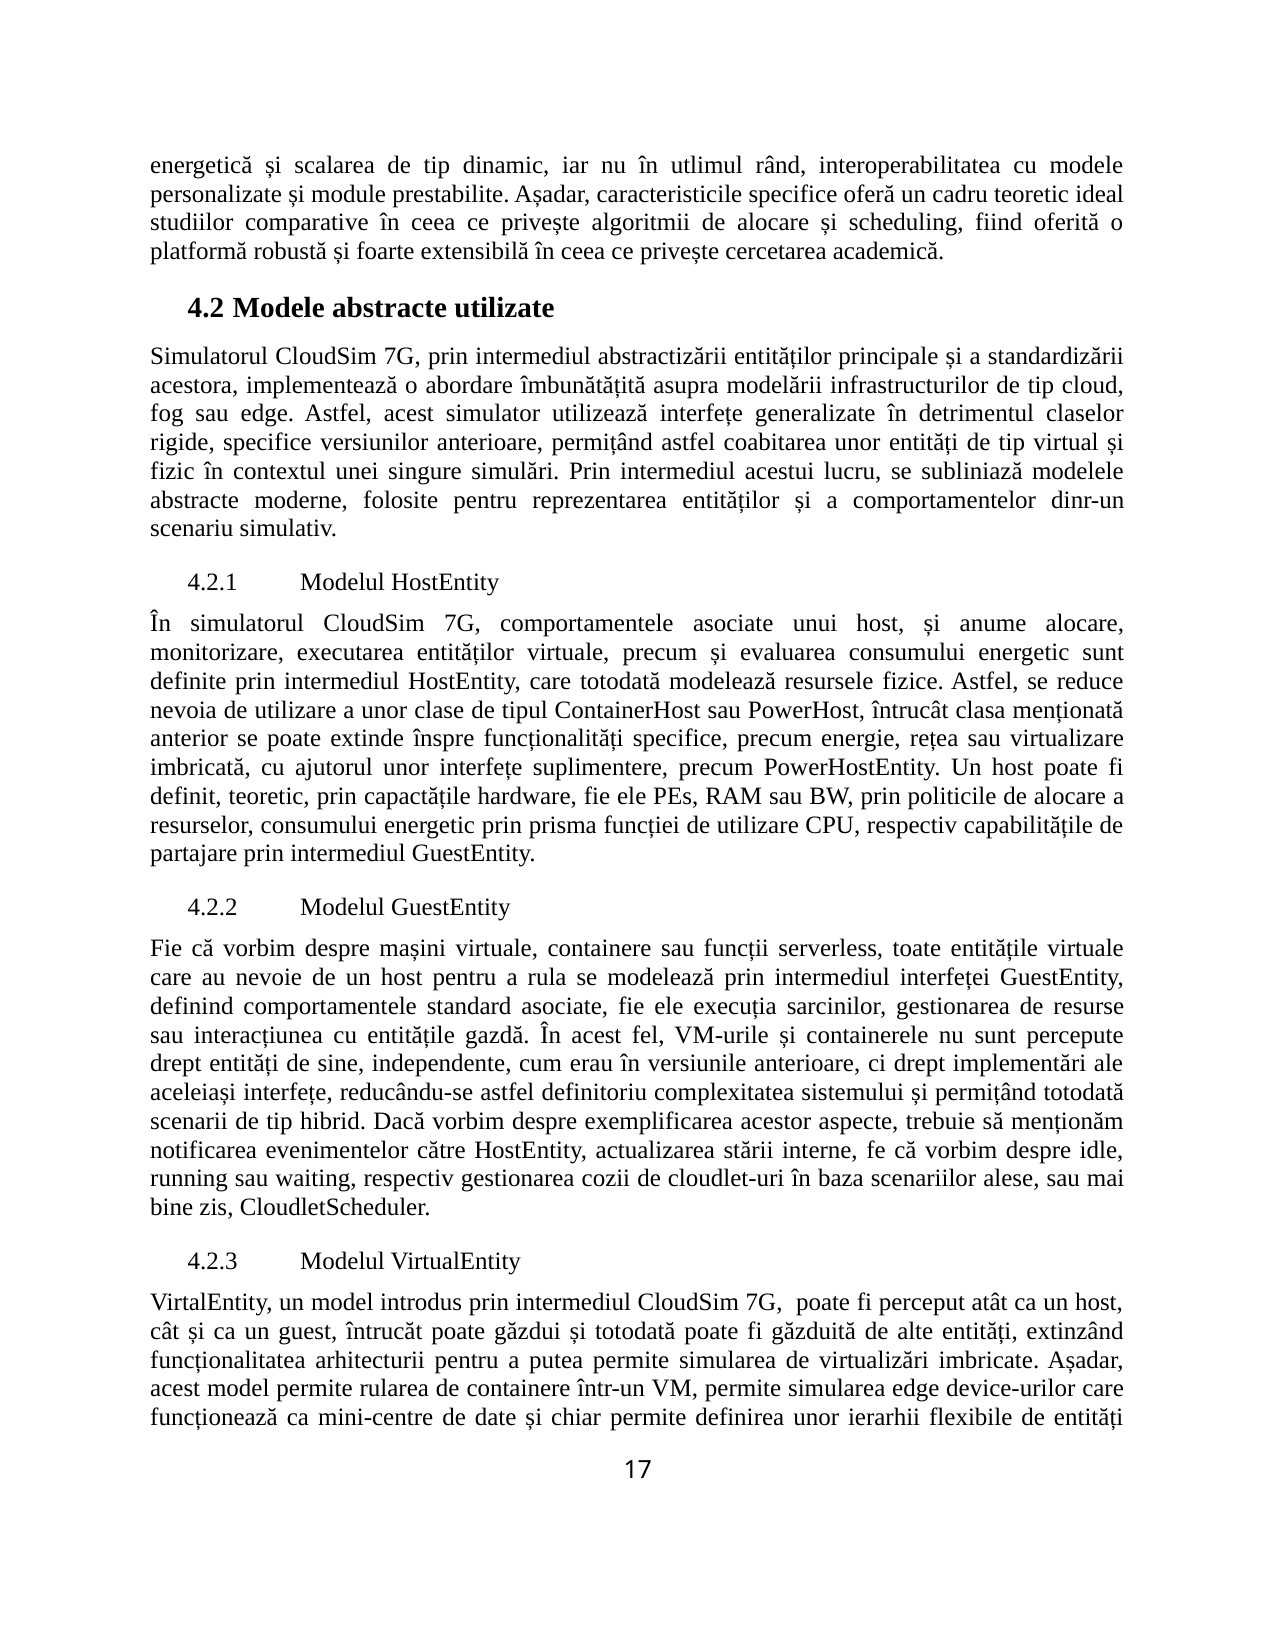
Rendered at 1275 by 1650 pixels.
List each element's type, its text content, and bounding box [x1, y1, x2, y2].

text Simulatorul CloudSim 7G, prin intermediul abstractizării entităților principale și a standardizării acestora, implementează o abordare îmbunătățită asupra modelării infrastructurilor de tip cloud, fog sau edge. Astfel, acest simulator utilizează interfețe generalizate în detrimentul claselor rigide, specifice versiunilor anterioare, permițând astfel coabitarea unor entități de tip virtual și fizic în contextul unei singure simulări. Prin intermediul acestui lucru, se subliniază modelele abstracte moderne, folosite pentru reprezentarea entităților și a comportamentelor dinr-un scenariu simulativ. [150, 341, 1125, 542]
subtitle Modele abstracte utilizate [187, 290, 1125, 323]
text În simulatorul CloudSim 7G, comportamentele asociate unui host, și anume alocare, monitorizare, executarea entităților virtuale, precum și evaluarea consumului energetic sunt definite prin intermediul HostEntity, care totodată modelează resursele fizice. Astfel, se reduce nevoia de utilizare a unor clase de tipul ContainerHost sau PowerHost, întrucât clasa menționată anterior se poate extinde înspre funcționalități specifice, precum energie, rețea sau virtualizare imbricată, cu ajutorul unor interfețe suplimentere, precum PowerHostEntity. Un host poate fi definit, teoretic, prin capactățile hardware, fie ele PEs, RAM sau BW, prin politicile de alocare a resurselor, consumului energetic prin prisma funcției de utilizare CPU, respectiv capabilitățile de partajare prin intermediul GuestEntity. [150, 608, 1125, 867]
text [150, 1287, 1125, 1431]
text Fie că vorbim despre mașini virtuale, containere sau funcții serverless, toate entitățile virtuale care au nevoie de un host pentru a rula se modelează prin intermediul interfeței GuestEntity, definind comportamentele standard asociate, fie ele execuția sarcinilor, gestionarea de resurse sau interacțiunea cu entitățile gazdă. În acest fel, VM-urile și containerele nu sunt percepute drept entități de sine, independente, cum erau în versiunile anterioare, ci drept implementări ale aceleiași interfețe, reducându-se astfel definitoriu complexitatea sistemului și permițând totodată scenarii de tip hibrid. Dacă vorbim despre exemplificarea acestor aspecte, trebuie să menționăm notificarea evenimentelor către HostEntity, actualizarea stării interne, fe că vorbim despre idle, running sau waiting, respectiv gestionarea cozii de cloudlet-uri în baza scenariilor alese, sau mai bine zis, CloudletScheduler. [150, 933, 1125, 1221]
text Modelul GuestEntity [187, 892, 1125, 921]
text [150, 150, 1125, 265]
text Modelul VirtualEntity [187, 1246, 1125, 1275]
text Modelul HostEntity [187, 567, 1125, 596]
